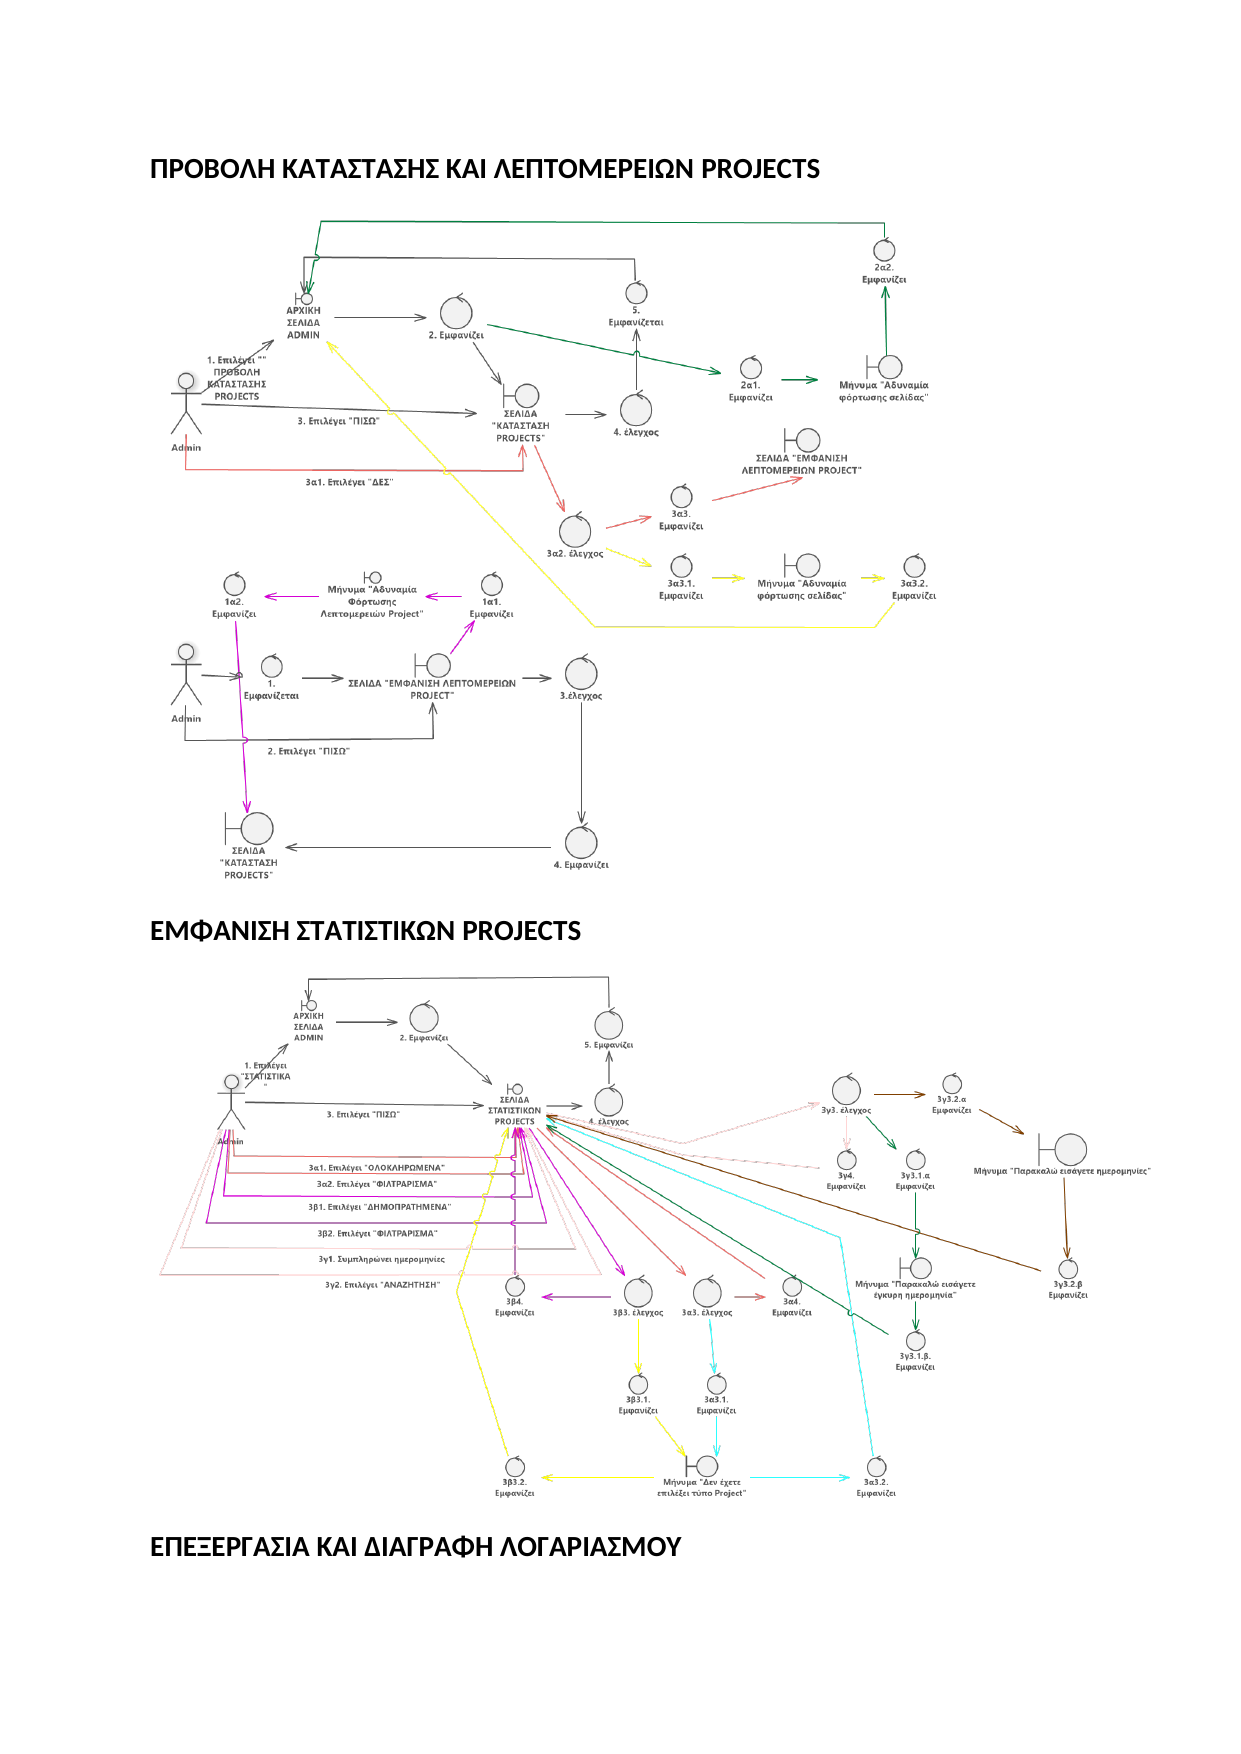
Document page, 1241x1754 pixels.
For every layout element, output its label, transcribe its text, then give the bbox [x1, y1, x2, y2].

text ΕΜΦΑΝΙΣΗ ΣΤΑΤΙΣΤΙΚΩΝ PROJECTS [150, 912, 1090, 948]
picture [150, 967, 1166, 1510]
text ΠΡΟΒΟΛΗ ΚΑΤΑΣΤΑΣΗΣ ΚΑΙ ΛΕΠΤΟΜΕΡΕΙΩΝ PROJECTS [150, 150, 1090, 186]
picture [150, 205, 963, 894]
text EΠΕΞΕΡΓΑΣΙΑ ΚΑΙ ΔΙΑΓΡΑΦΗ ΛΟΓΑΡΙΑΣΜΟΥ [150, 1528, 1090, 1564]
